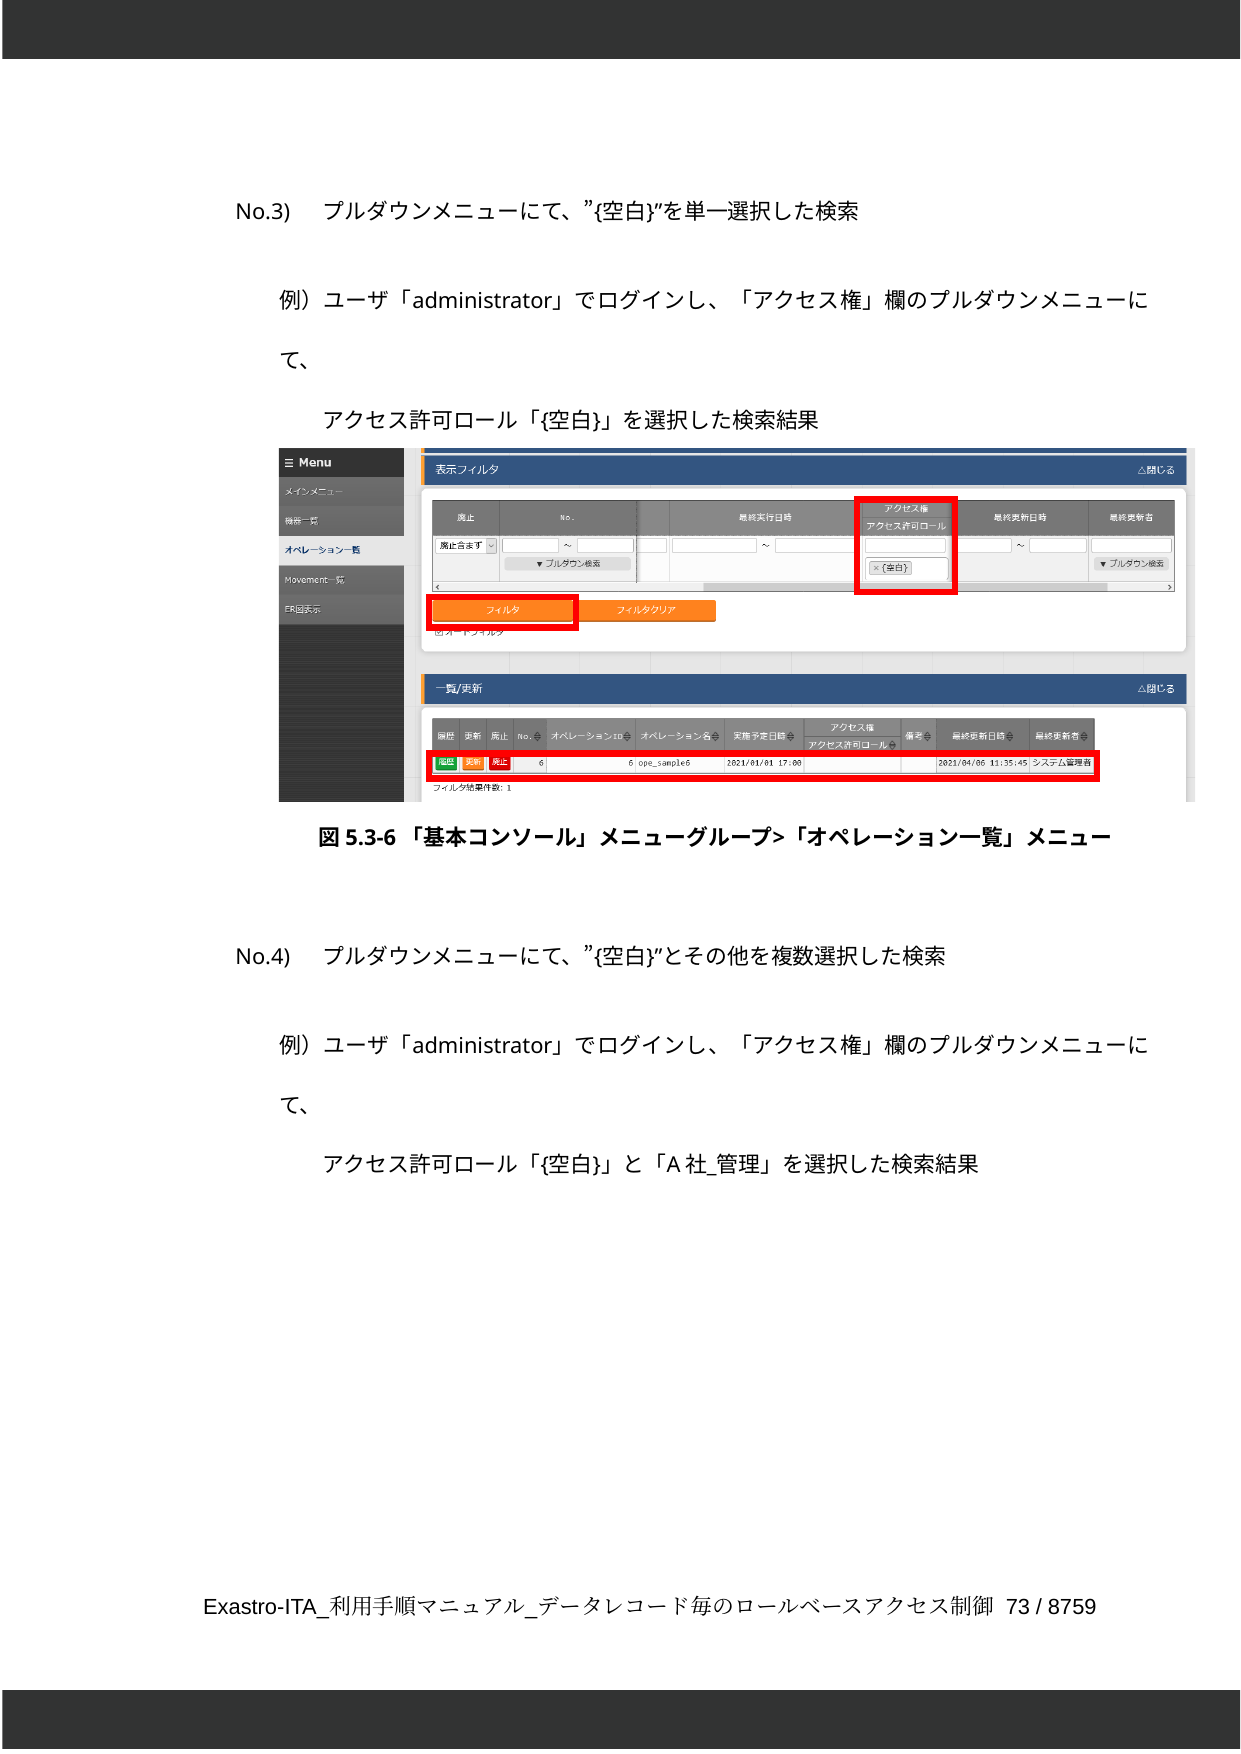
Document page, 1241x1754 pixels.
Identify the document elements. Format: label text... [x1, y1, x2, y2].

list 例）ユーザ「administrator」でログインし、「アクセス権」欄のプルダウンメニューにて、 [279, 270, 1152, 389]
list プルダウンメニューにて、”{空白}”とその他を複数選択した検索 [235, 925, 1152, 985]
list 図 5.3-6 「基本コンソール」メニューグループ>「オペレーション一覧」メニュー [279, 806, 1152, 866]
picture [2, 1690, 1241, 1749]
list プルダウンメニューにて、”{空白}”を単一選択した検索 [235, 180, 1152, 240]
list アクセス許可ロール「{空白}」を選択した検索結果 [279, 389, 1152, 448]
picture [2, 0, 1241, 59]
list アクセス許可ロール「{空白}」と「A社_管理」を選択した検索結果 [279, 1134, 1152, 1193]
picture [278, 448, 1196, 802]
list 例）ユーザ「administrator」でログインし、「アクセス権」欄のプルダウンメニューにて、 [279, 1014, 1152, 1134]
